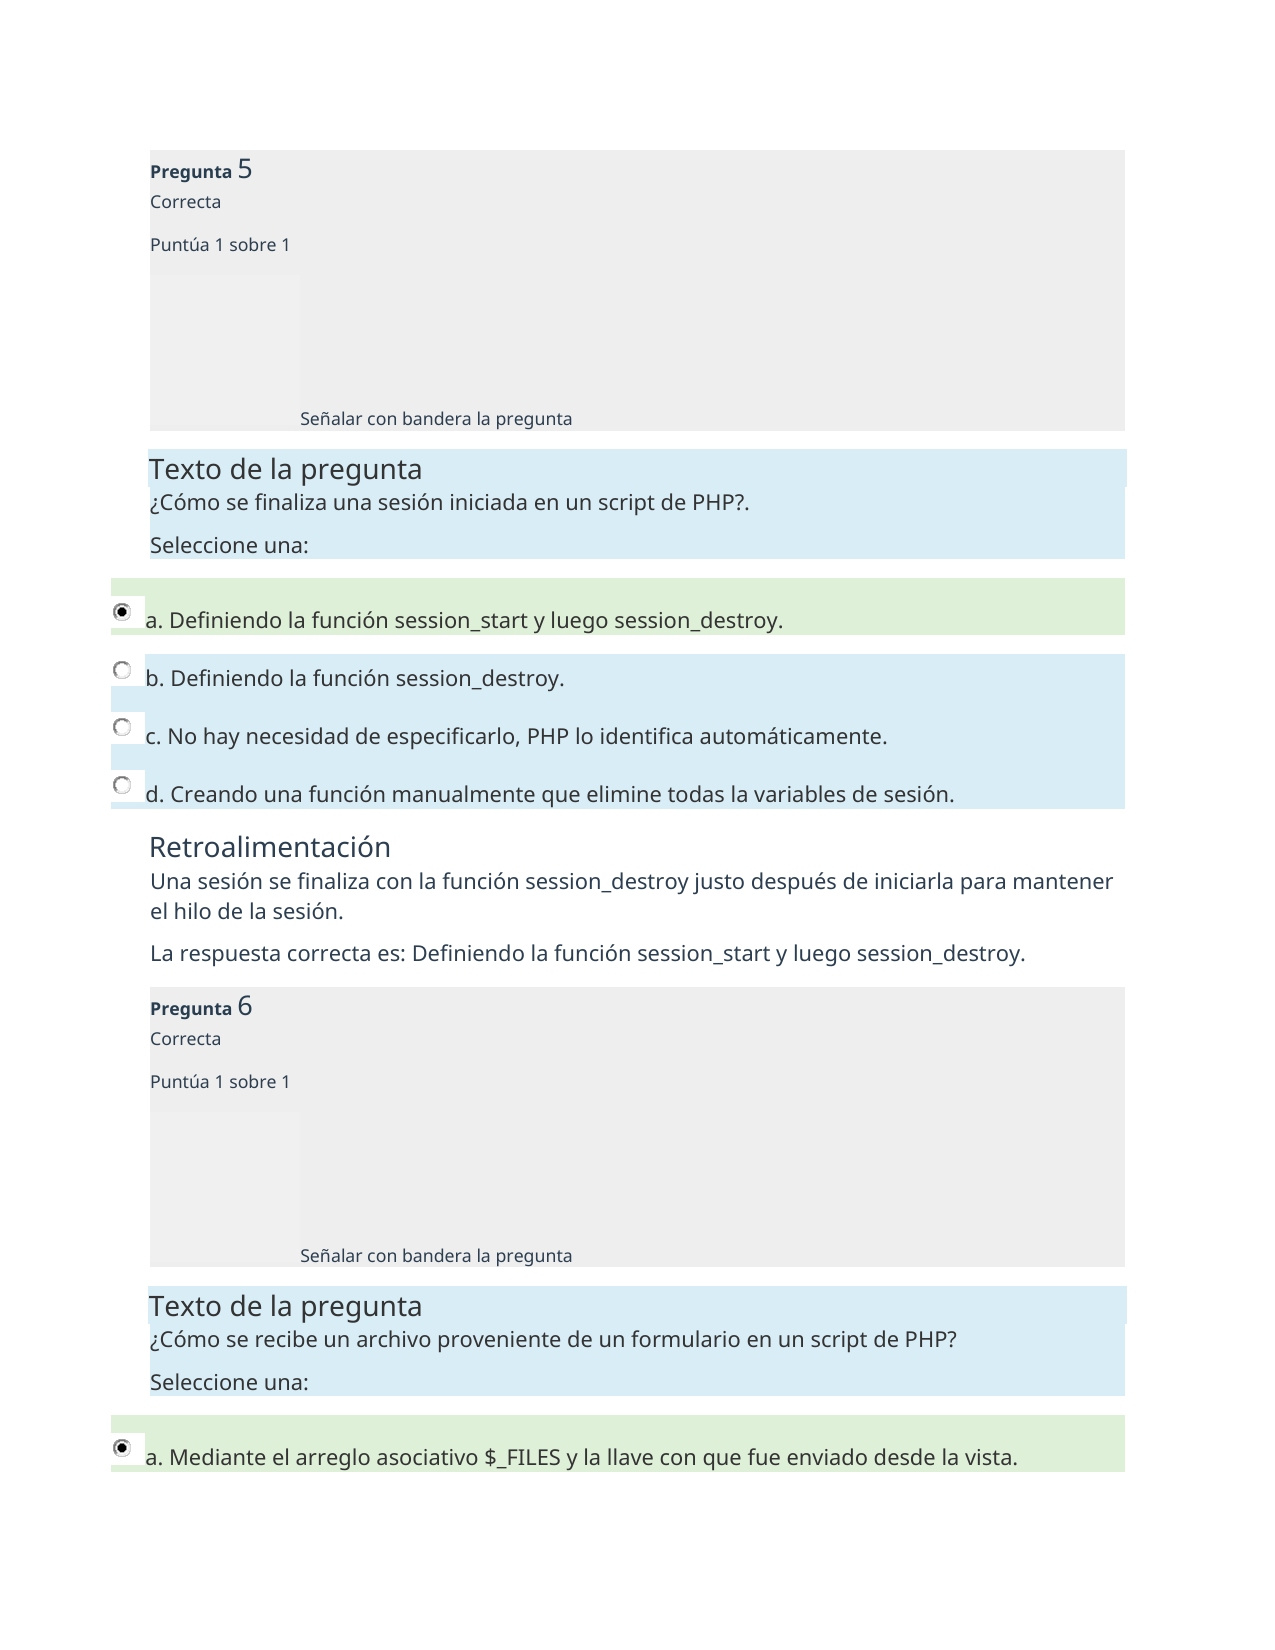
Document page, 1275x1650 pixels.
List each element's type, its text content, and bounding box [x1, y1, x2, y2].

subtitle Pregunta 5 [150, 150, 1125, 187]
text Señalar con bandera la pregunta [150, 275, 1125, 431]
subtitle Texto de la pregunta [148, 1286, 1127, 1324]
text Seleccione una: [150, 1366, 1125, 1396]
text d. Creando una función manualmente que elimine todas la variables de sesión. [111, 770, 1125, 809]
subtitle Texto de la pregunta [148, 449, 1127, 487]
subtitle Pregunta 6 [150, 987, 1125, 1024]
text Correcta [150, 190, 1125, 214]
text Puntúa 1 sobre 1 [150, 1069, 1125, 1093]
text Correcta [150, 1027, 1125, 1051]
text c. No hay necesidad de especificarlo, PHP lo identifica automáticamente. [111, 712, 1125, 751]
text Seleccione una: [150, 530, 1125, 559]
subtitle Retroalimentación [148, 828, 1127, 866]
text b. Definiendo la función session_destroy. [111, 654, 1125, 693]
text a. Mediante el arreglo asociativo $_FILES y la llave con que fue enviado desde la vista. [111, 1415, 1125, 1472]
text La respuesta correcta es: Definiendo la función session_start y luego session_destroy. [150, 938, 1125, 968]
text a. Definiendo la función session_start y luego session_destroy. [111, 578, 1125, 635]
text ¿Cómo se recibe un archivo proveniente de un formulario en un script de PHP? [150, 1324, 1125, 1354]
text Señalar con bandera la pregunta [150, 1112, 1125, 1267]
text ¿Cómo se finaliza una sesión iniciada en un script de PHP?. [150, 487, 1125, 517]
text Puntúa 1 sobre 1 [150, 232, 1125, 257]
text Una sesión se finaliza con la función session_destroy justo después de iniciarla para mantener el hilo de la sesión. [150, 866, 1125, 926]
